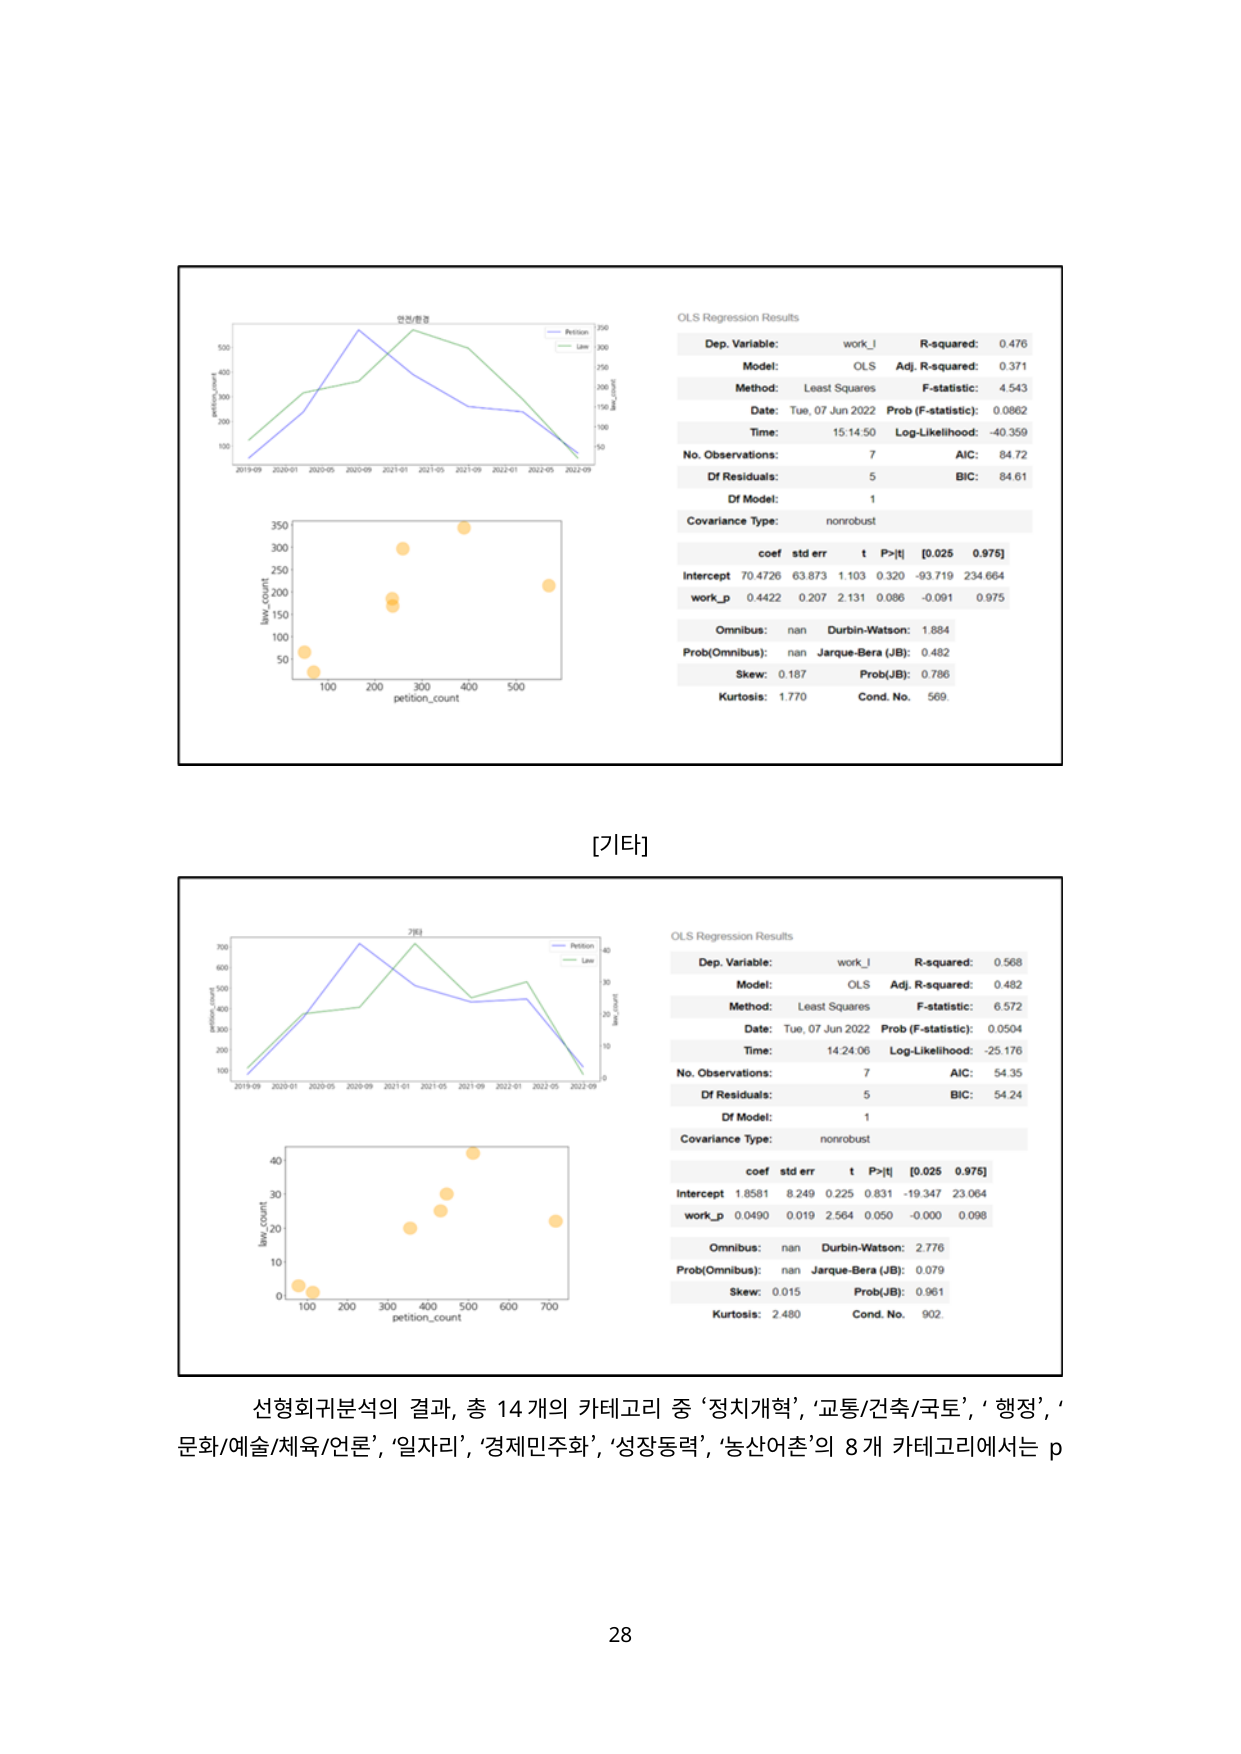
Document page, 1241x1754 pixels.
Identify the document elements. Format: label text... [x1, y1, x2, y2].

picture [177, 265, 1063, 766]
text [177, 1391, 1063, 1463]
picture [177, 876, 1063, 1377]
text [기타] [177, 827, 1063, 860]
